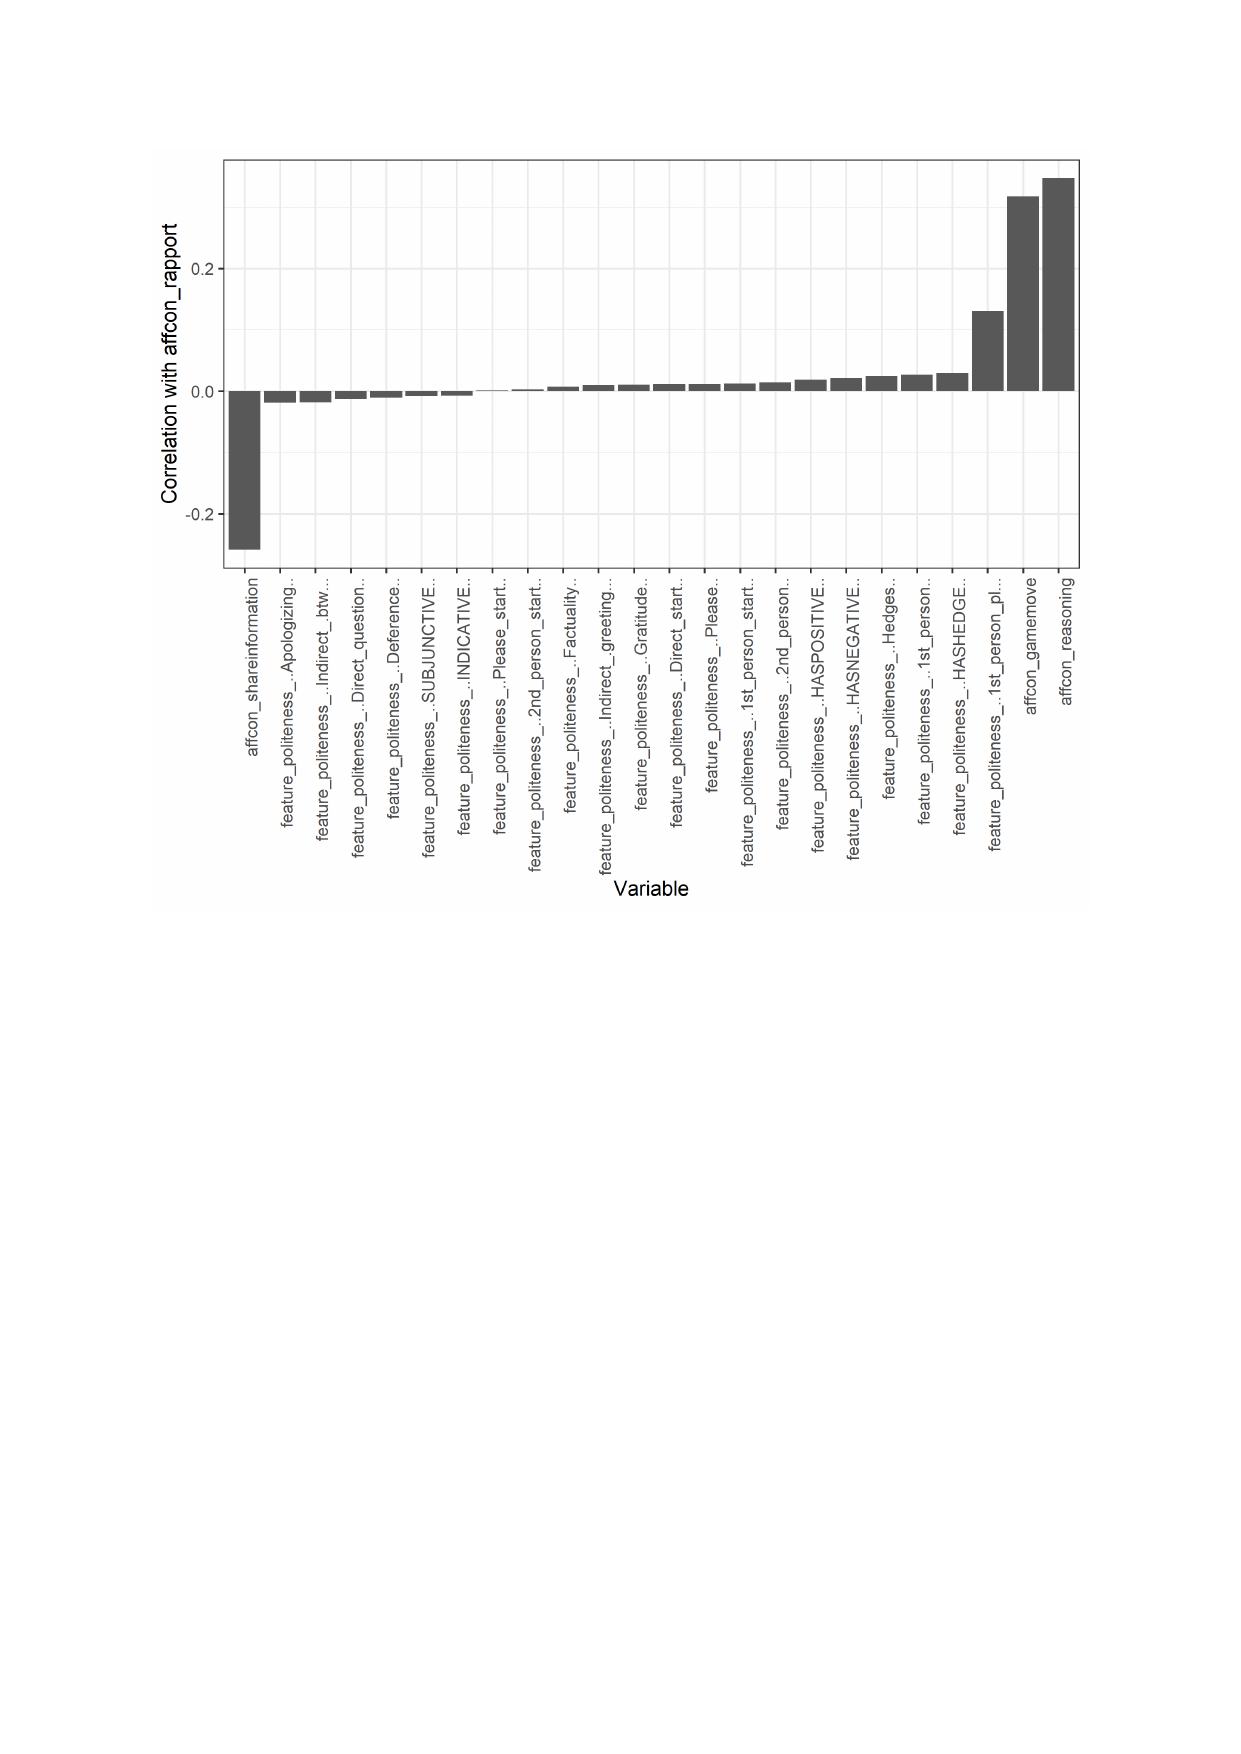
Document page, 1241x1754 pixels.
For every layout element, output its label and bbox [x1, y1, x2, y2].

picture [150, 149, 1090, 910]
